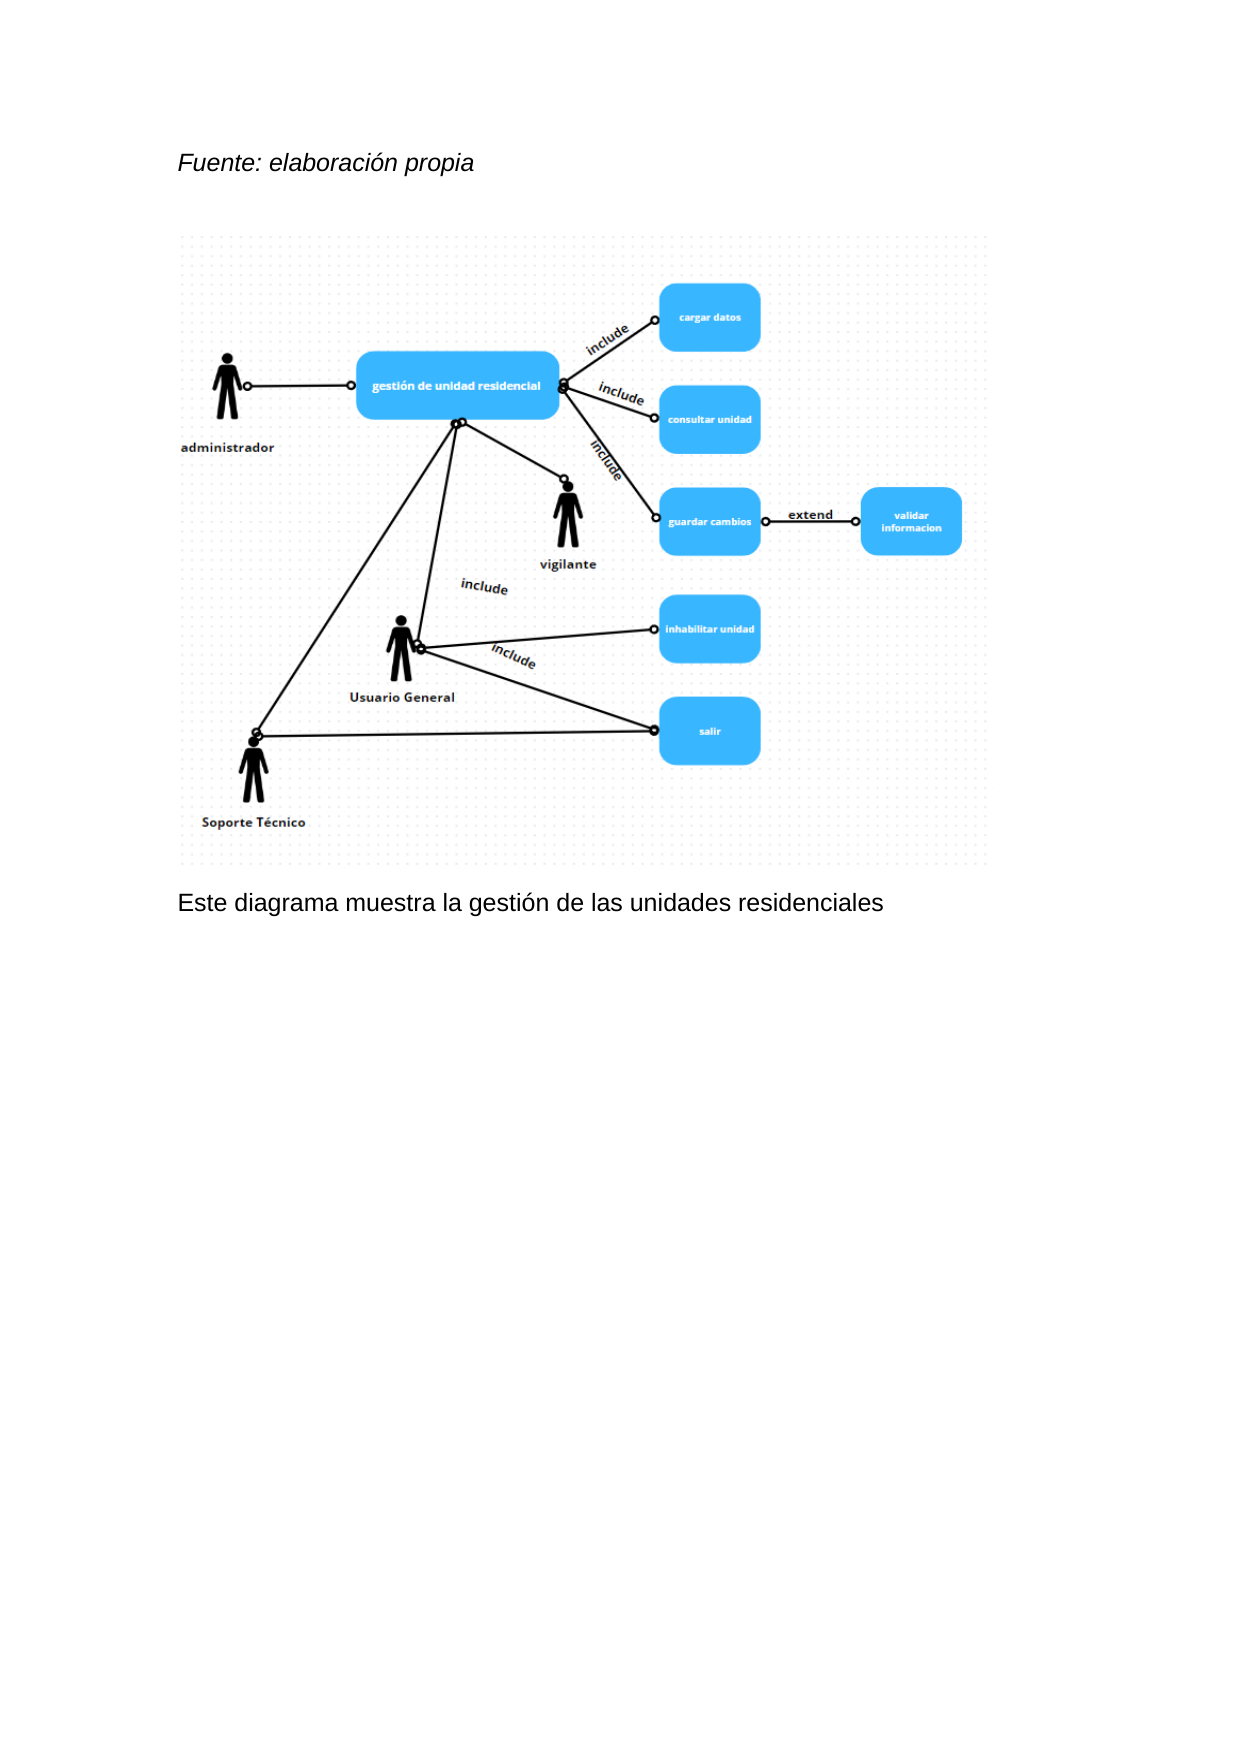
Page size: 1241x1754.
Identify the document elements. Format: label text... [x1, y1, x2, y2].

picture [177, 234, 995, 867]
subtitle Fuente: elaboración propia [177, 148, 1063, 176]
text Este diagrama muestra la gestión de las unidades residenciales [177, 888, 1063, 917]
